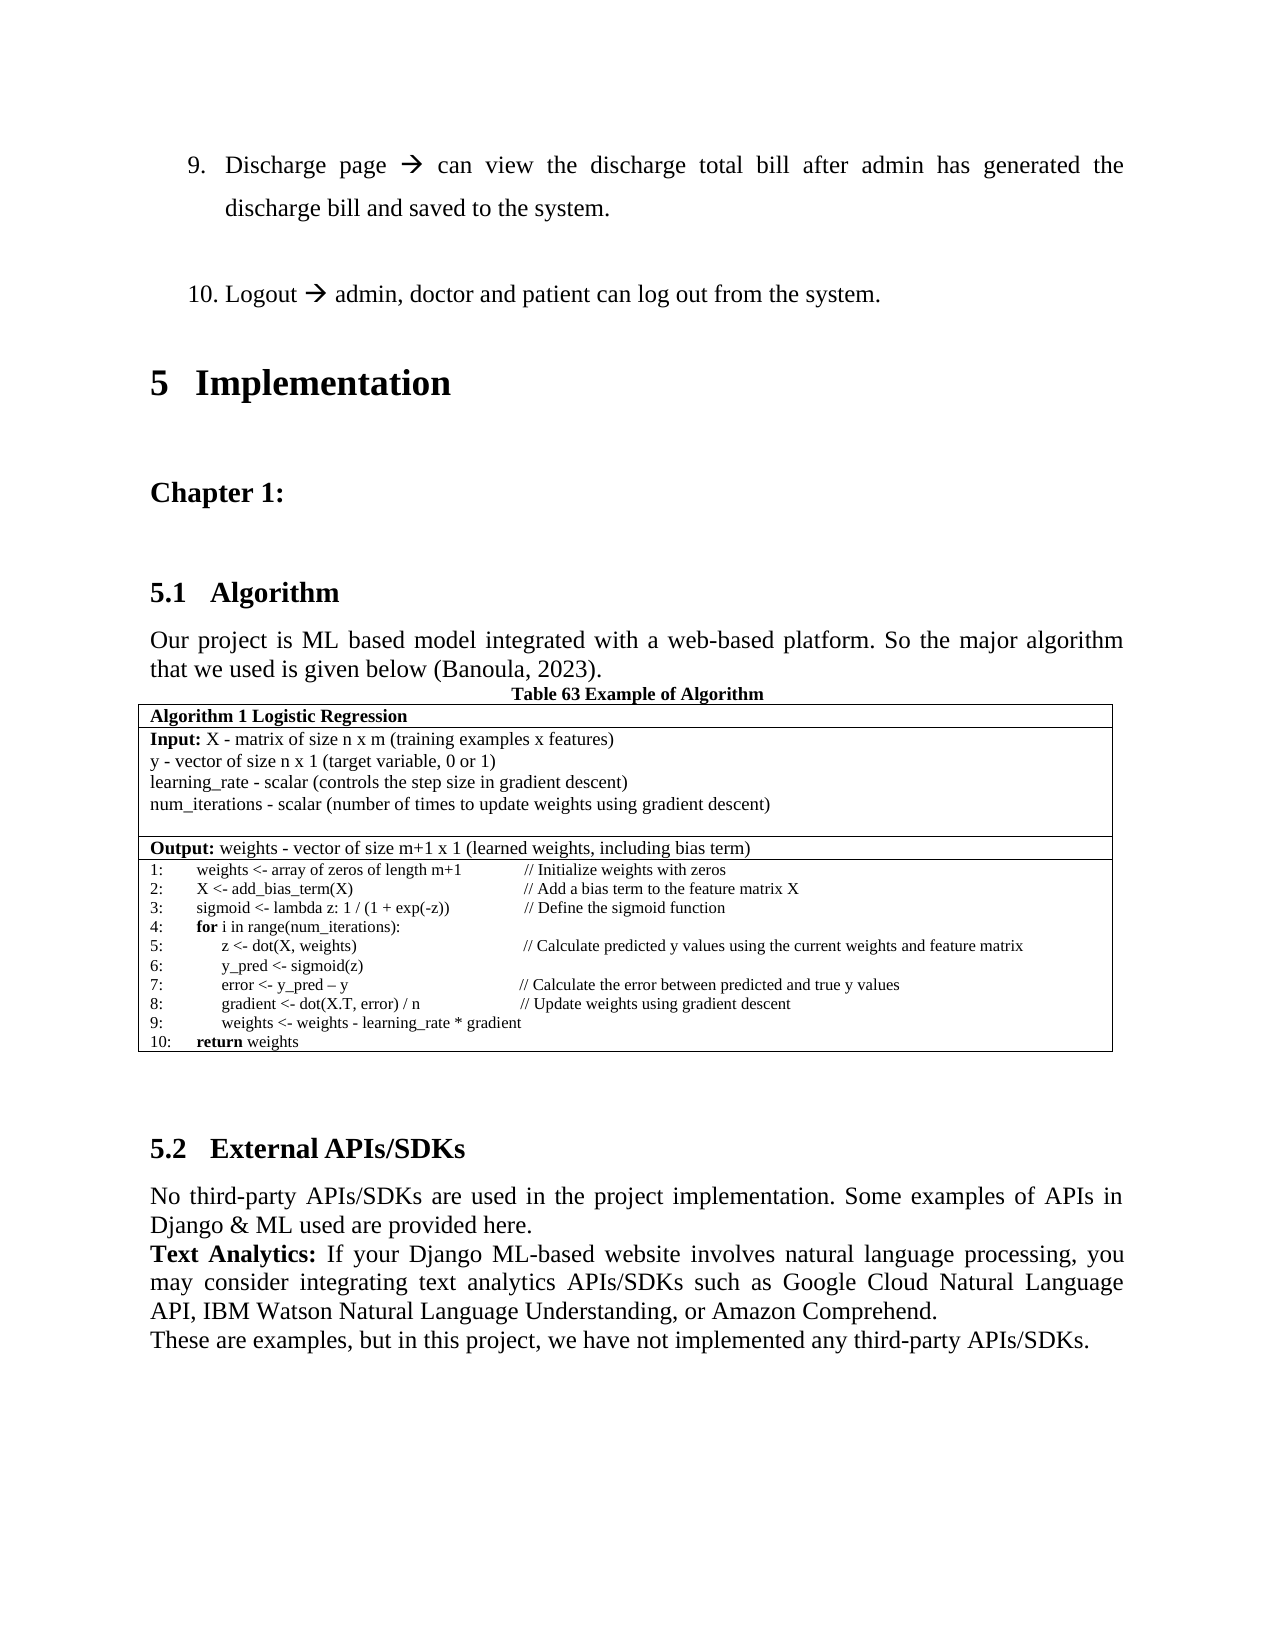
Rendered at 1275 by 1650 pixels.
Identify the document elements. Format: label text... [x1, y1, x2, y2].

list Discharge page can view the discharge total bill after admin has generated the discharge bill and saved to the system. [187, 150, 1125, 222]
text No third-party APIs/SDKs are used in the project implementation. Some examples of APIs in Django & ML used are provided here. [150, 1181, 1125, 1239]
subtitle Implementation [150, 360, 1125, 403]
table_cell Output: weights - vector of size m+1 x 1 (learned weights, including bias term) [139, 837, 1112, 858]
subtitle Algorithm [150, 575, 1125, 608]
list Logout admin, doctor and patient can log out from the system. [187, 279, 1125, 308]
table_cell 1: weights <- array of zeros of length m+1 // Initialize weights with zeros 2: X <- add_bias_term(X) // Add a bias term to the feature matrix X 3: sigmoid <- lambda z: 1 / (1 + exp(-z)) // Define the sigmoid function 4: for i in range(num_iterations): 5: z <- dot(X, weights) // Calculate predicted y values using the current weights and feature matrix 6: y_pred <- sigmoid(z) 7: error <- y_pred – y // Calculate the error between predicted and true y values 8: gradient <- dot(X.T, error) / n // Update weights using gradient descent 9: weights <- weights - learning_rate * gradient 10: return weights [139, 860, 1112, 1051]
table_header Algorithm 1 Logistic Regression [139, 705, 1112, 727]
text Our project is ML based model integrated with a web-based platform. So the major algorithm that we used is given below . [150, 625, 1125, 683]
text Text Analytics: If your Django ML-based website involves natural language processing, you may consider integrating text analytics APIs/SDKs such as Google Cloud Natural Language API, IBM Watson Natural Language Understanding, or Amazon Comprehend. [150, 1239, 1125, 1325]
subtitle External APIs/SDKs [150, 1131, 1125, 1164]
text These are examples, but in this project, we have not implemented any third-party APIs/SDKs. [150, 1325, 1125, 1354]
table_cell Input: X - matrix of size n x m (training examples x features) y - vector of size n x 1 (target variable, 0 or 1) learning_rate - scalar (controls the step size in gradient descent) num_iterations - scalar (number of times to update weights using gradient descent) [139, 728, 1112, 836]
